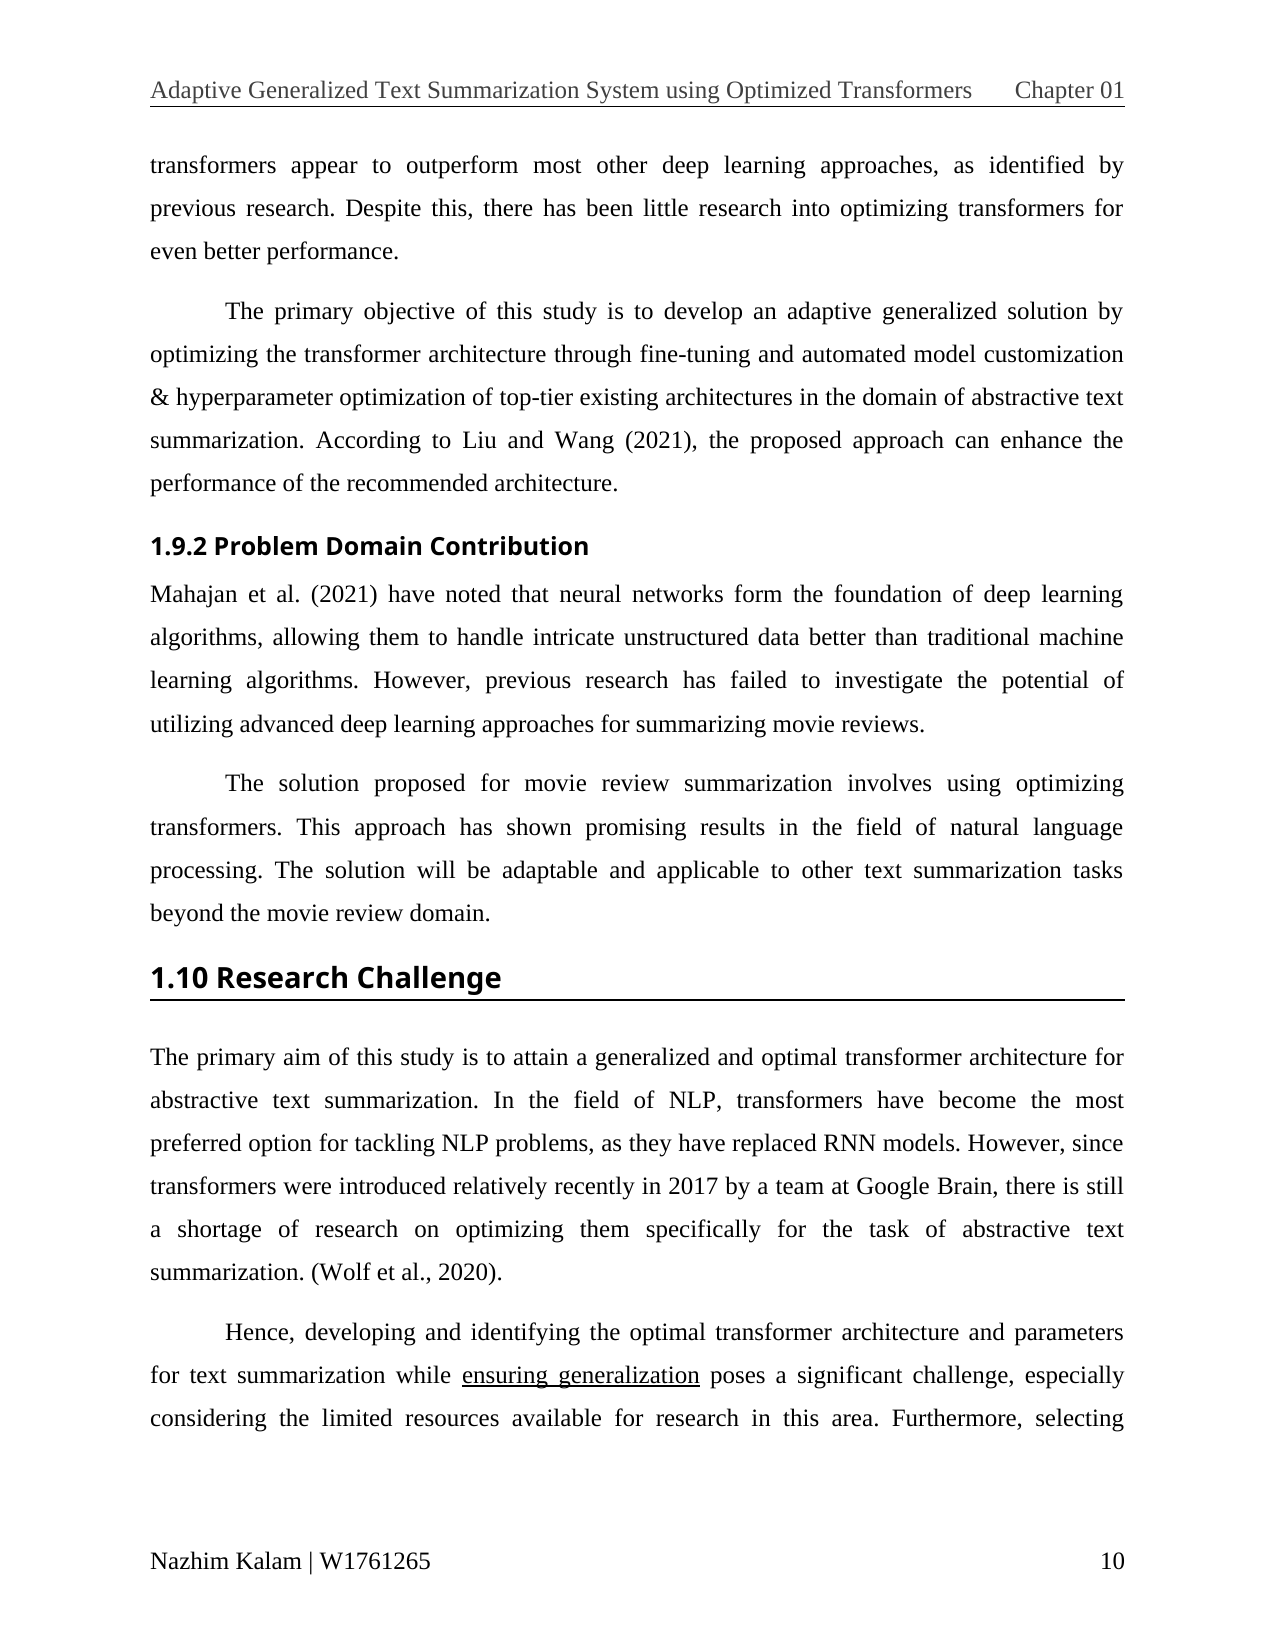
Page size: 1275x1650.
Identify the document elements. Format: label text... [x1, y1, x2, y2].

text The primary aim of this study is to attain a generalized and optimal transformer architecture for abstractive text summarization. In the field of NLP, transformers have become the most preferred option for tackling NLP problems, as they have replaced RNN models. However, since transformers were introduced relatively recently in 2017 by a team at Google Brain, there is still a shortage of research on optimizing them specifically for the task of abstractive text summarization. (Wolf et al., 2020). [150, 1042, 1125, 1286]
subtitle 1.10 Research Challenge [150, 958, 1125, 999]
text The primary objective of this study is to develop an adaptive generalized solution by optimizing the transformer architecture through fine-tuning and automated model customization & hyperparameter optimization of top-tier existing architectures in the domain of abstractive text summarization. According to Liu and Wang (2021), the proposed approach can enhance the performance of the recommended architecture. [150, 296, 1125, 497]
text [150, 1317, 1125, 1432]
subtitle 1.9.2 Problem Domain Contribution [150, 528, 1125, 562]
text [150, 150, 1125, 265]
text The solution proposed for movie review summarization involves using optimizing transformers. This approach has shown promising results in the field of natural language processing. The solution will be adaptable and applicable to other text summarization tasks beyond the movie review domain. [150, 768, 1125, 927]
text Mahajan et al. (2021) have noted that neural networks form the foundation of deep learning algorithms, allowing them to handle intricate unstructured data better than traditional machine learning algorithms. However, previous research has failed to investigate the potential of utilizing advanced deep learning approaches for summarizing movie reviews. [150, 579, 1125, 737]
